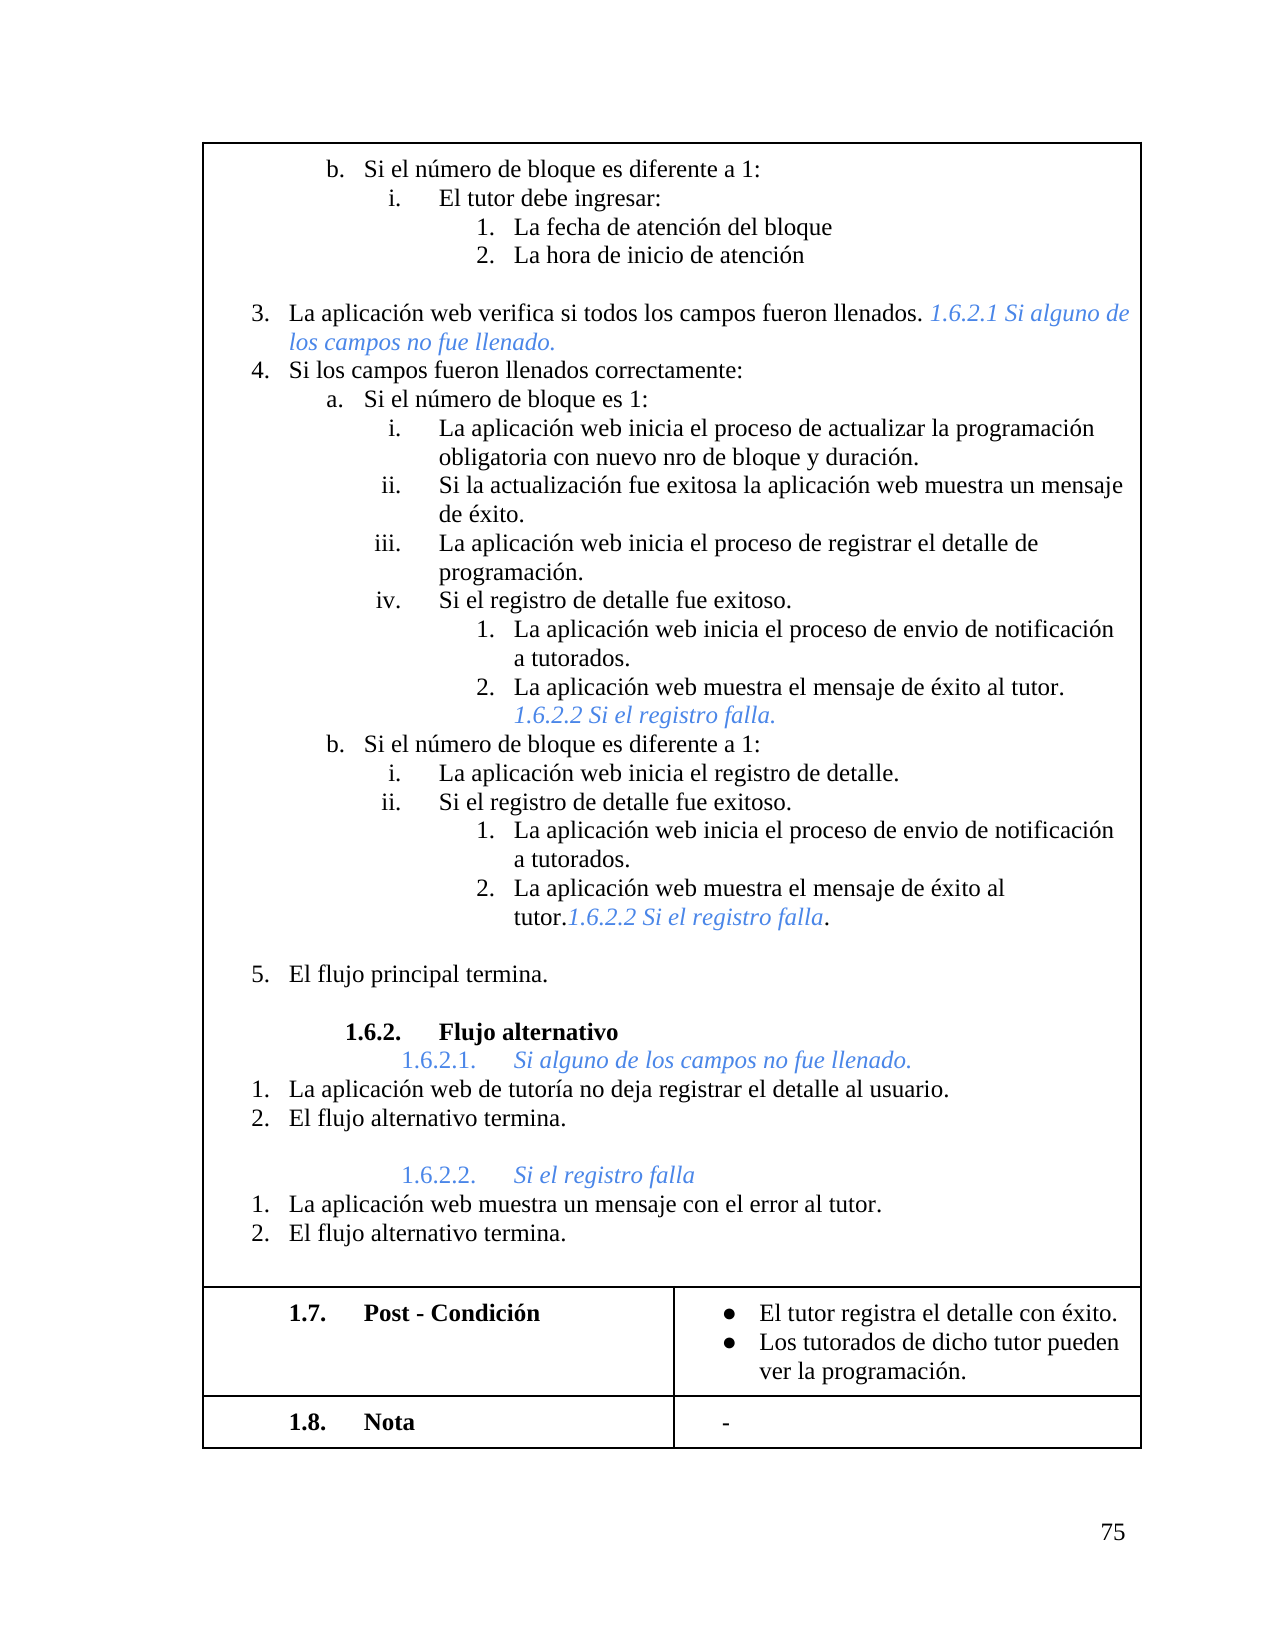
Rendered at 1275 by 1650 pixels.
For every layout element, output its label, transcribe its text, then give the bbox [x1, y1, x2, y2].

table_cell Nota [204, 1397, 673, 1447]
table_cell [675, 1397, 1140, 1447]
table_cell El tutor registra el detalle con éxito. Los tutorados de dicho tutor pueden ver la programación. [675, 1288, 1140, 1395]
table_cell Post - Condición [204, 1288, 673, 1395]
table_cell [204, 144, 1140, 1286]
